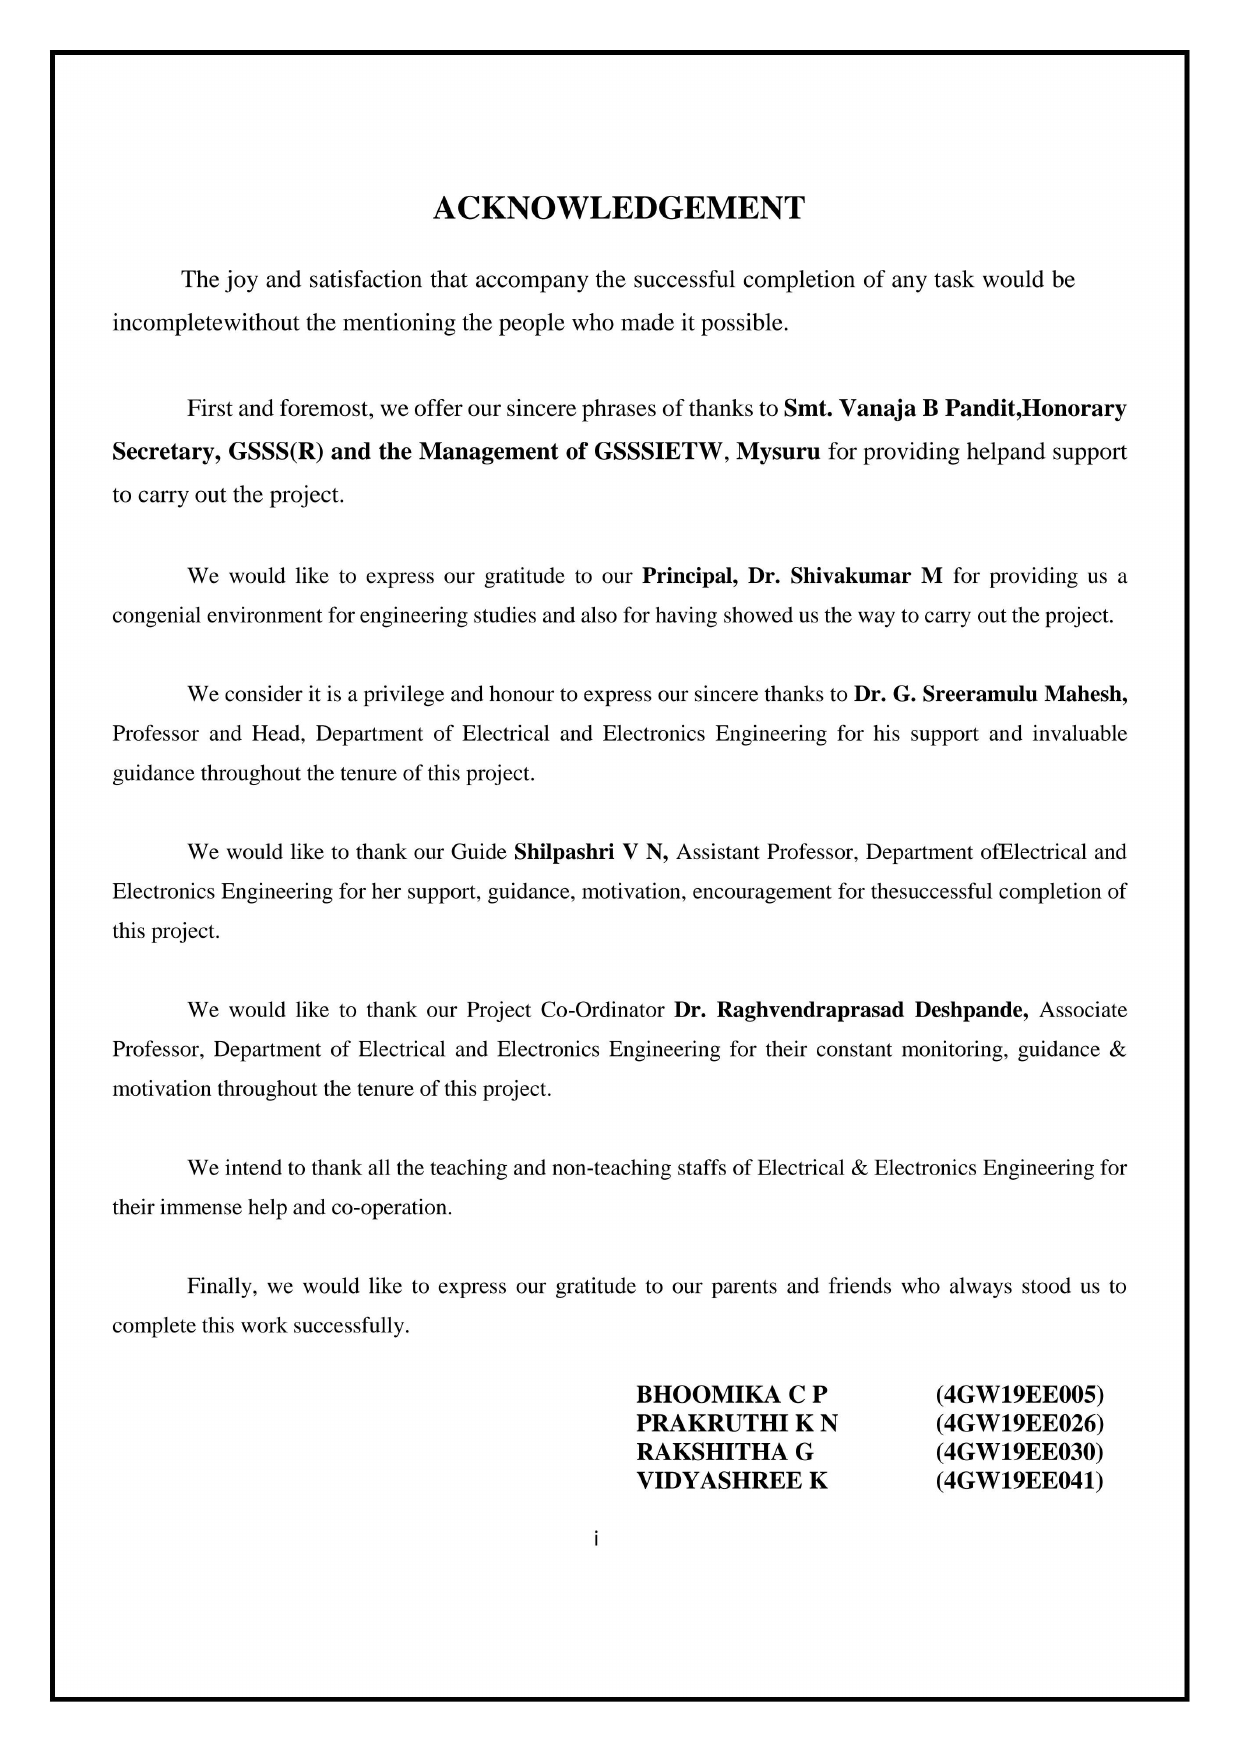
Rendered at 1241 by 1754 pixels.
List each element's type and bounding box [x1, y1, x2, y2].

picture [49, 50, 1191, 1702]
